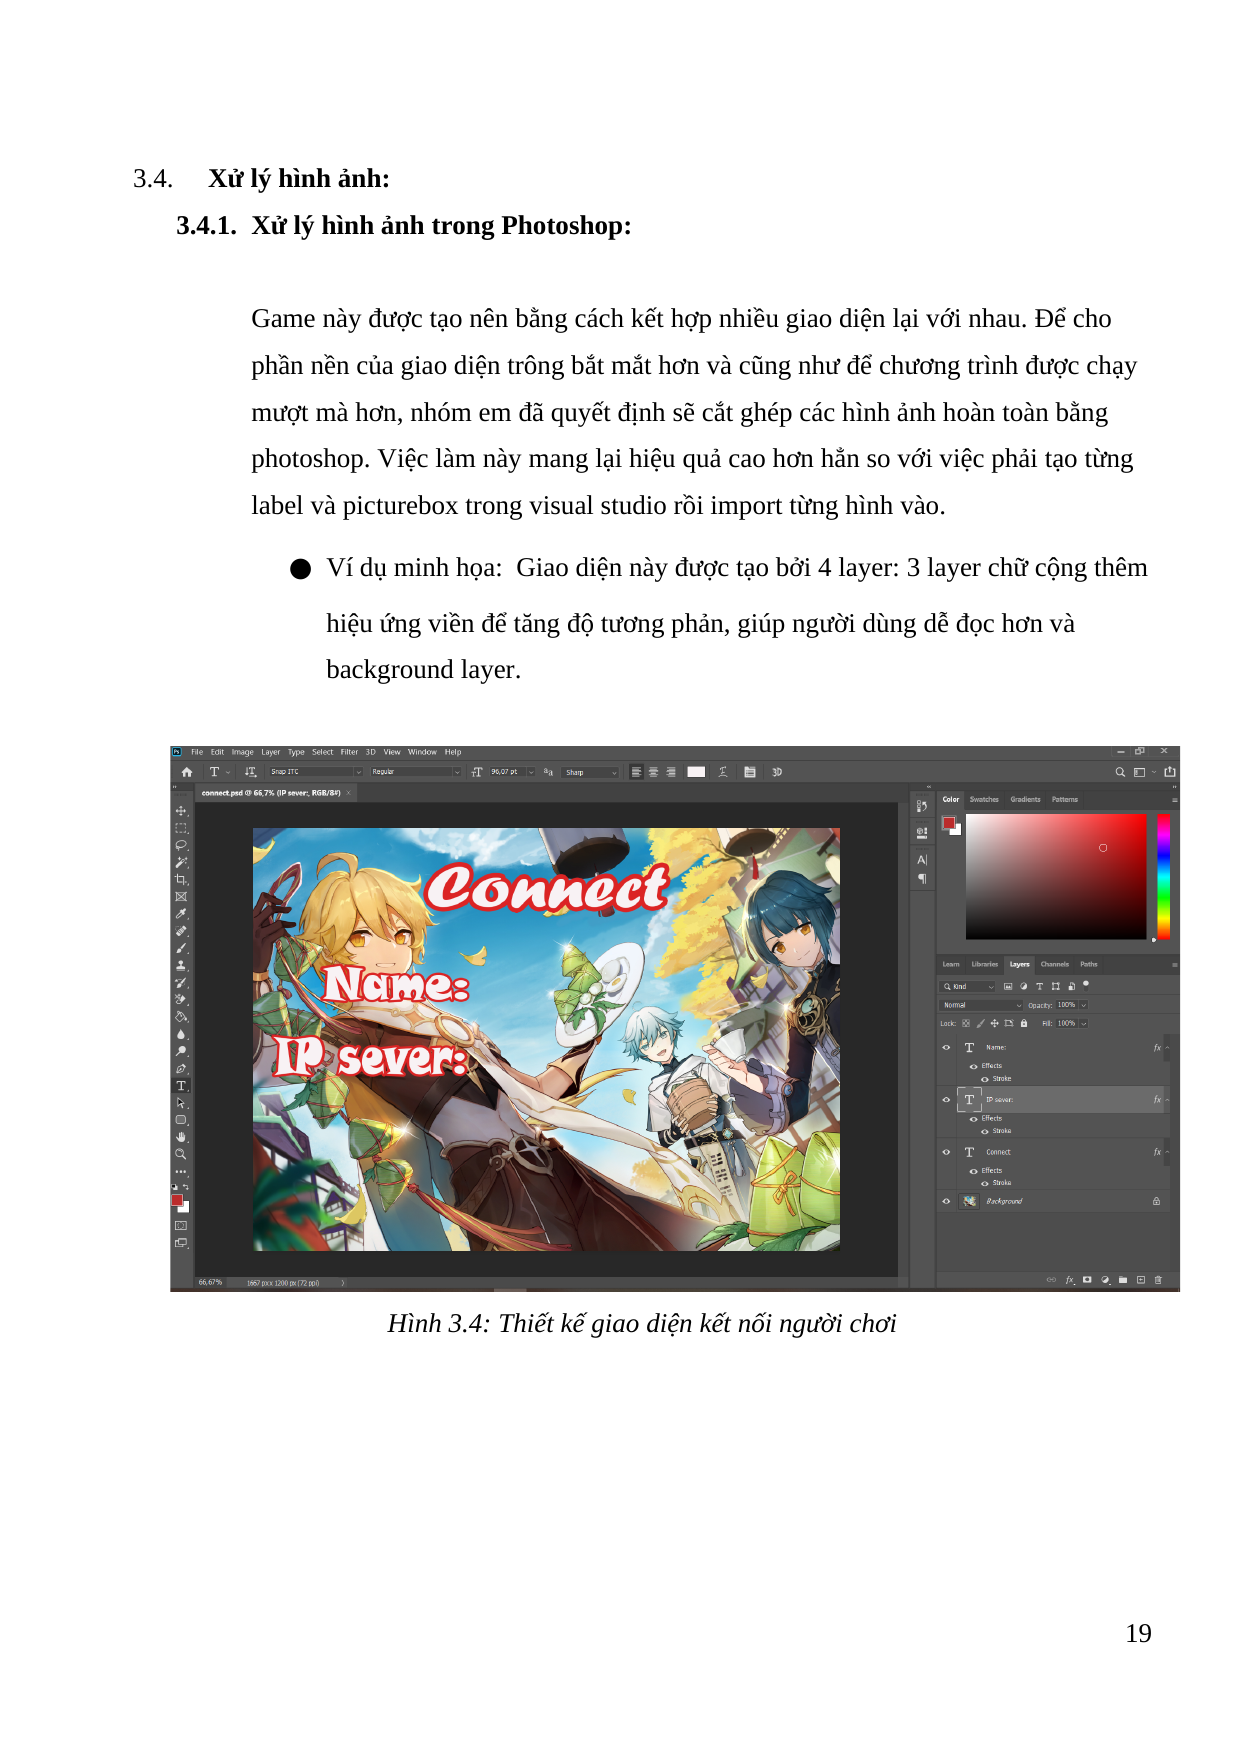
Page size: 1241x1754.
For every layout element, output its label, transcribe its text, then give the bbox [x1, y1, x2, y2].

text Hình 3.4: Thiết kế giao diện kết nối người chơi [133, 1308, 1152, 1339]
list Xử lý hình ảnh: [133, 162, 1152, 194]
list Ví dụ minh họa: Giao diện này được tạo bởi 4 layer: 3 layer chữ cộng thêm hiệu ứng viền để tăng độ tương phản, giúp người dùng dễ đọc hơn và background layer. [288, 536, 1152, 685]
text Game này được tạo nên bằng cách kết hợp nhiều giao diện lại với nhau. Để cho phần nền của giao diện trông bắt mắt hơn và cũng như để chương trình được chạy mượt mà hơn, nhóm em đã quyết định sẽ cắt ghép các hình ảnh hoàn toàn bằng photoshop. Việc làm này mang lại hiệu quả cao hơn hẳn so với việc phải tạo từng label và picturebox trong visual studio rồi import từng hình vào. [251, 302, 1152, 520]
list Xử lý hình ảnh trong Photoshop: [176, 209, 1152, 240]
picture [170, 746, 1181, 1292]
